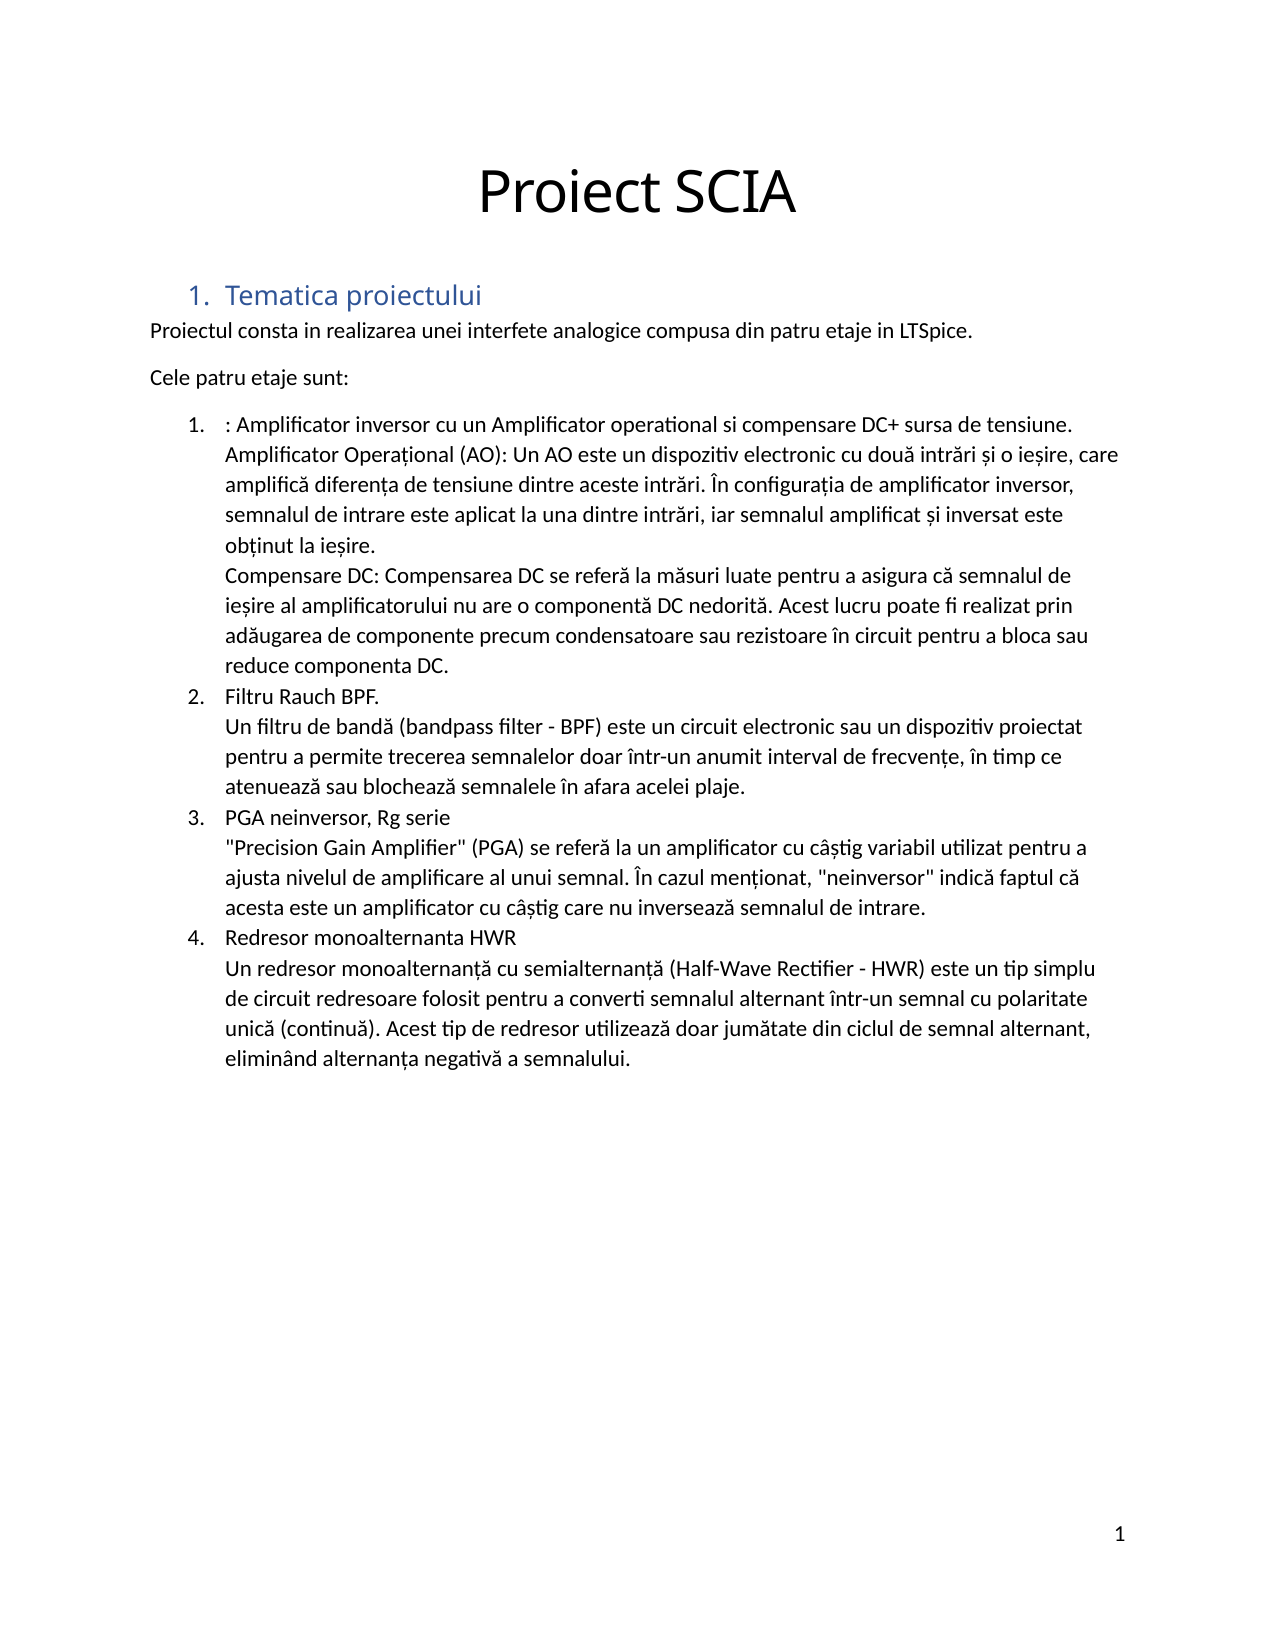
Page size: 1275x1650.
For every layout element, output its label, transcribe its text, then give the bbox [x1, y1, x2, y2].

list "Precision Gain Amplifier" (PGA) se referă la un amplificator cu câștig variabil utilizat pentru a ajusta nivelul de amplificare al unui semnal. În cazul menționat, "neinversor" indică faptul că acesta este un amplificator cu câștig care nu inversează semnalul de intrare. [225, 833, 1125, 921]
list Compensare DC: Compensarea DC se referă la măsuri luate pentru a asigura că semnalul de ieșire al amplificatorului nu are o componentă DC nedorită. Acest lucru poate fi realizat prin adăugarea de componente precum condensatoare sau rezistoare în circuit pentru a bloca sau reduce componenta DC. [225, 561, 1125, 679]
list Amplificator Operațional (AO): Un AO este un dispozitiv electronic cu două intrări și o ieșire, care amplifică diferența de tensiune dintre aceste intrări. În configurația de amplificator inversor, semnalul de intrare este aplicat la una dintre intrări, iar semnalul amplificat și inversat este obținut la ieșire. [225, 440, 1125, 559]
list Redresor monoalternanta HWR [187, 923, 1125, 951]
list : Amplificator inversor cu un Amplificator operational si compensare DC+ sursa de tensiune. [187, 410, 1125, 438]
list PGA neinversor, Rg serie [187, 803, 1125, 831]
title Proiect SCIA [150, 150, 1125, 229]
text Cele patru etaje sunt: [150, 363, 1125, 391]
subtitle Tematica proiectului [187, 276, 1125, 313]
list Un redresor monoalternanță cu semialternanță (Half-Wave Rectifier - HWR) este un tip simplu de circuit redresoare folosit pentru a converti semnalul alternant într-un semnal cu polaritate unică (continuă). Acest tip de redresor utilizează doar jumătate din ciclul de semnal alternant, eliminând alternanța negativă a semnalului. [225, 954, 1125, 1072]
list Filtru Rauch BPF. [187, 682, 1125, 710]
text Proiectul consta in realizarea unei interfete analogice compusa din patru etaje in LTSpice. [150, 316, 1125, 344]
list Un filtru de bandă (bandpass filter - BPF) este un circuit electronic sau un dispozitiv proiectat pentru a permite trecerea semnalelor doar într-un anumit interval de frecvențe, în timp ce atenuează sau blochează semnalele în afara acelei plaje. [225, 712, 1125, 800]
